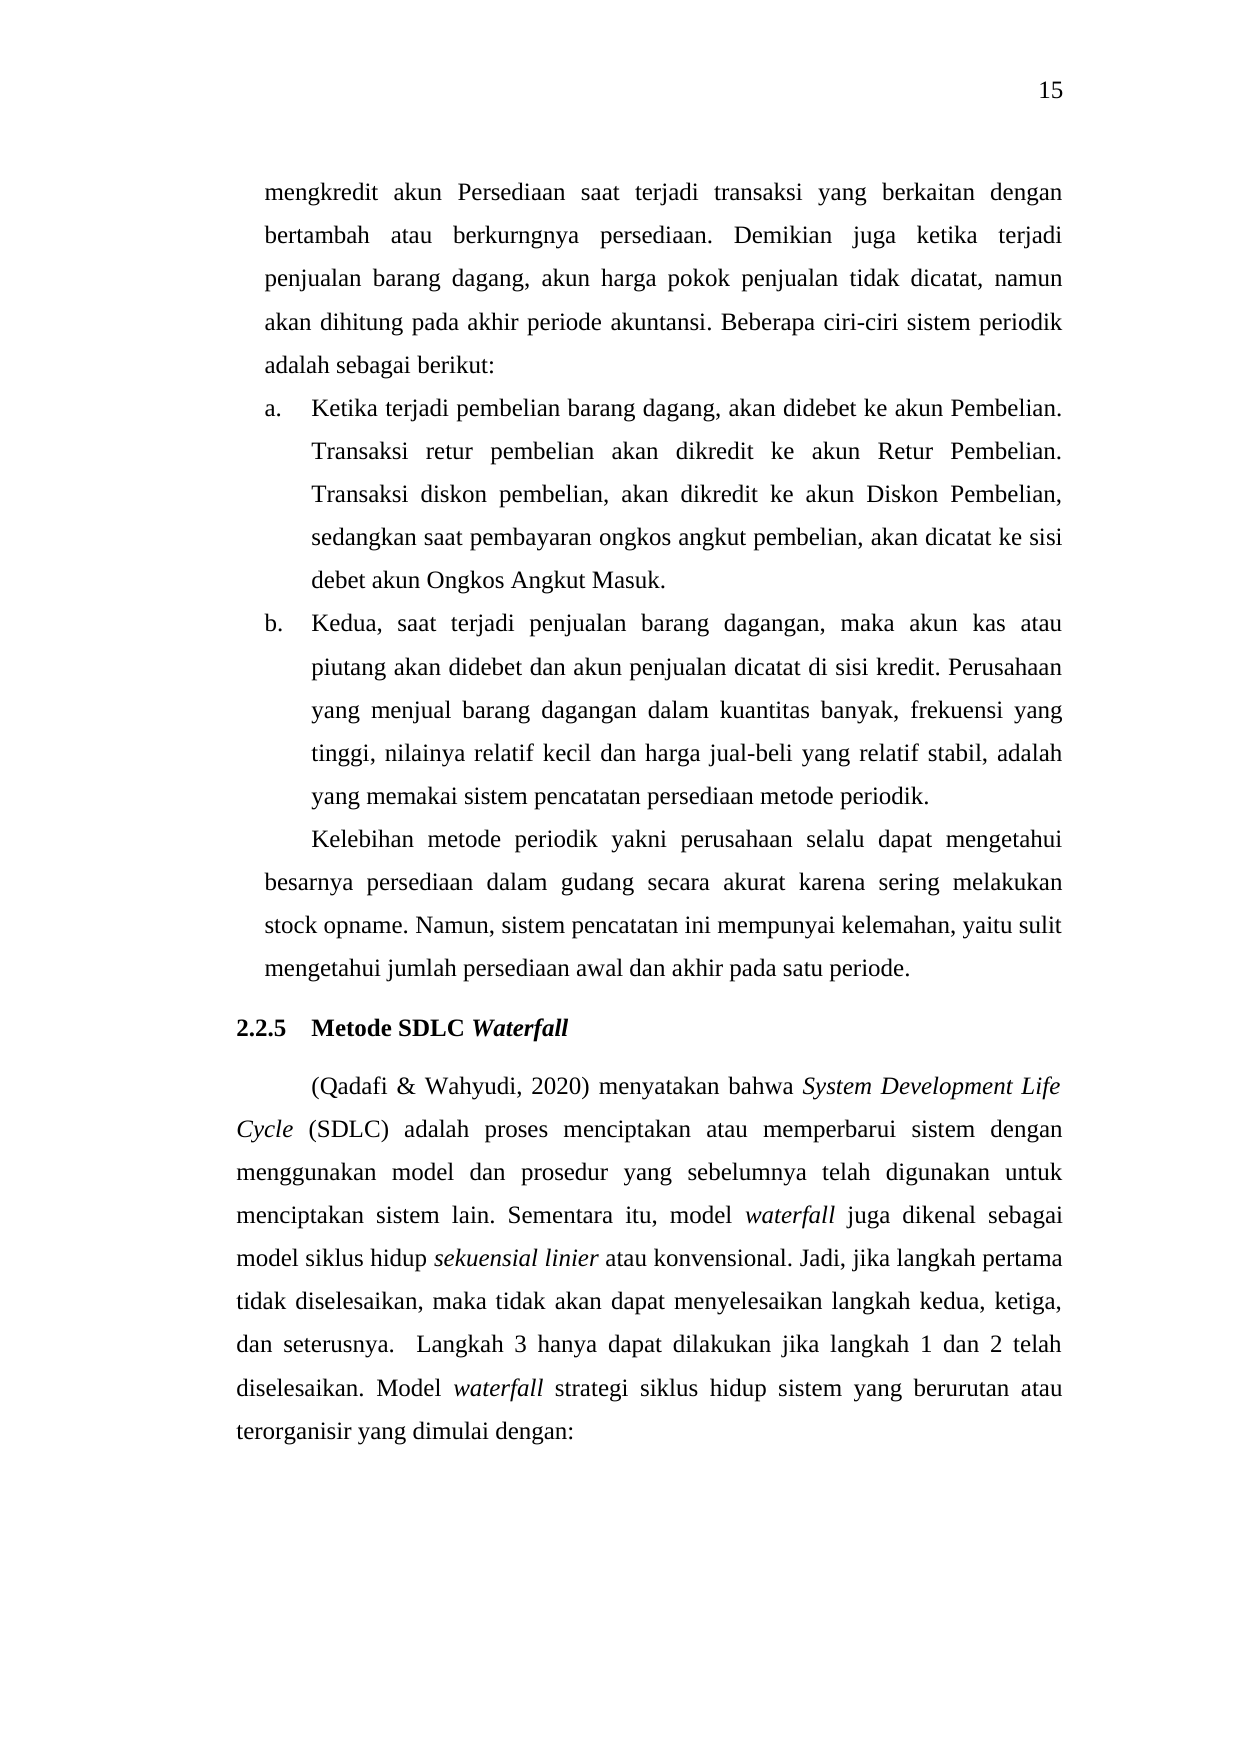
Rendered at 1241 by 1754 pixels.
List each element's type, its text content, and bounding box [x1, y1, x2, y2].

text Kelebihan metode periodik yakni perusahaan selalu dapat mengetahui besarnya persediaan dalam gudang secara akurat karena sering melakukan stock opname. Namun, sistem pencatatan ini mempunyai kelemahan, yaitu sulit mengetahui jumlah persediaan awal dan akhir pada satu periode. [264, 824, 1063, 982]
text (Qadafi & Wahyudi, 2020) menyatakan bahwa System Development Life Cycle (SDLC) adalah proses menciptakan atau memperbarui sistem dengan menggunakan model dan prosedur yang sebelumnya telah digunakan untuk menciptakan sistem lain. Sementara itu, model waterfall juga dikenal sebagai model siklus hidup sekuensial linier atau konvensional. Jadi, jika langkah pertama tidak diselesaikan, maka tidak akan dapat menyelesaikan langkah kedua, ketiga, dan seterusnya. Langkah 3 hanya dapat dilakukan jika langkah 1 dan 2 telah diselesaikan. Model waterfall strategi siklus hidup sistem yang berurutan atau terorganisir yang dimulai dengan: [236, 1071, 1063, 1444]
list Metode SDLC Waterfall [236, 1013, 1063, 1042]
list Kedua, saat terjadi penjualan barang dagangan, maka akun kas atau piutang akan didebet dan akun penjualan dicatat di sisi kredit. Perusahaan yang menjual barang dagangan dalam kuantitas banyak, frekuensi yang tinggi, nilainya relatif kecil dan harga jual-beli yang relatif stabil, adalah yang memakai sistem pencatatan persediaan metode periodik. [264, 608, 1063, 810]
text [264, 177, 1063, 378]
list Ketika terjadi pembelian barang dagang, akan didebet ke akun Pembelian. Transaksi retur pembelian akan dikredit ke akun Retur Pembelian. Transaksi diskon pembelian, akan dikredit ke akun Diskon Pembelian, sedangkan saat pembayaran ongkos angkut pembelian, akan dicatat ke sisi debet akun Ongkos Angkut Masuk. [264, 393, 1063, 594]
